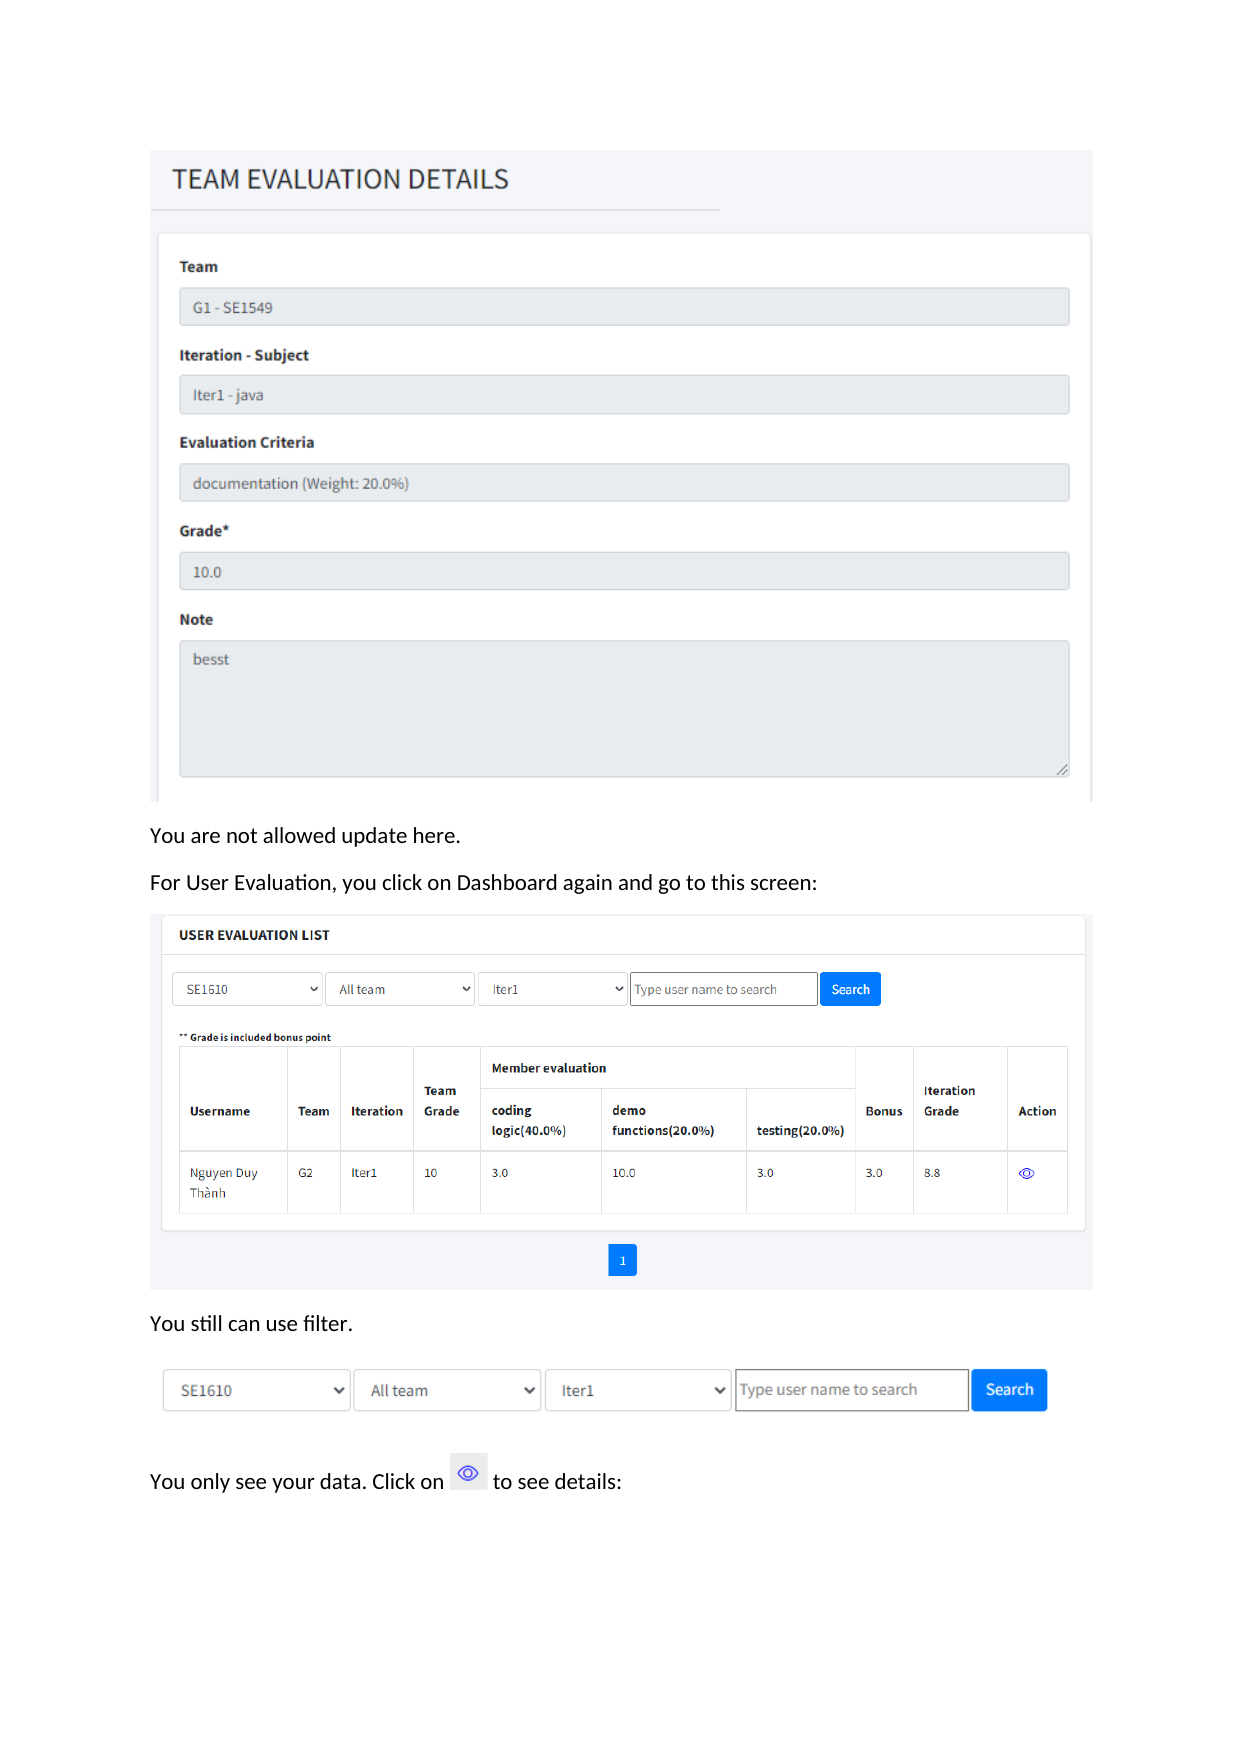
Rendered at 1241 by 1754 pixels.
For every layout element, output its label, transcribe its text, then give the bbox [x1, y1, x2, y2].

text You only see your data. Click on to see details: [150, 1454, 1093, 1495]
picture [150, 914, 1093, 1290]
text For User Evaluation, you click on Dashboard again and go to this screen: [150, 868, 1093, 896]
text You are not allowed update here. [150, 821, 1093, 849]
text You still can use filter. [150, 1309, 1093, 1337]
picture [150, 150, 1093, 802]
picture [450, 1453, 488, 1490]
picture [150, 1355, 1093, 1435]
